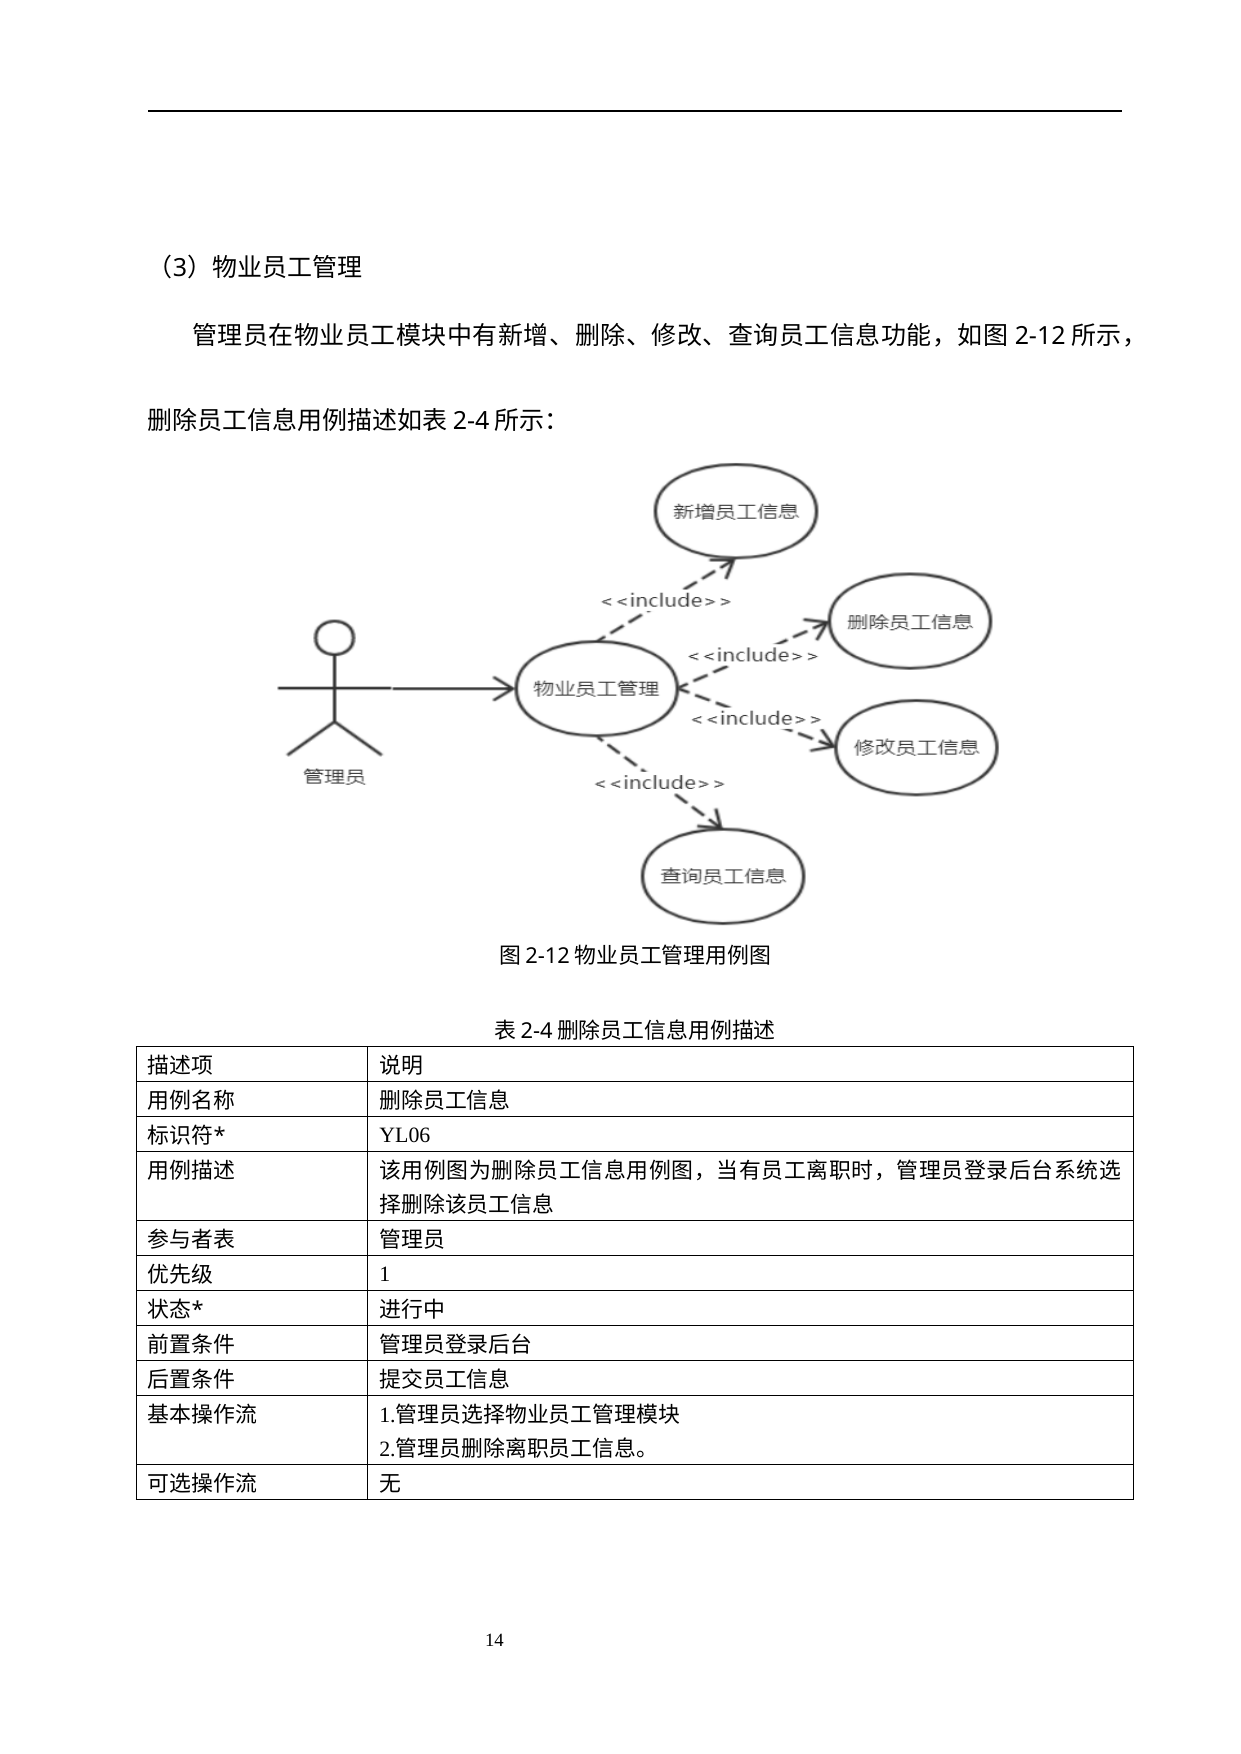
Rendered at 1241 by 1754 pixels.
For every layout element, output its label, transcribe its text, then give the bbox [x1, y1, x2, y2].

table_cell YL06 [368, 1117, 1133, 1151]
table_cell 提交员工信息 [368, 1361, 1133, 1395]
table_cell 状态* [137, 1291, 367, 1325]
table_cell 进行中 [368, 1291, 1133, 1325]
table_cell 基本操作流 [137, 1396, 367, 1464]
text 图2-12物业员工管理用例图 [148, 937, 1122, 971]
text （3）物业员工管理 [148, 232, 1122, 300]
table_cell 管理员登录后台 [368, 1326, 1133, 1360]
table_header 说明 [368, 1047, 1133, 1081]
text 管理员在物业员工模块中有新增、删除、修改、查询员工信息功能，如图2-12所示，删除员工信息用例描述如表2-4所示： [148, 300, 1122, 452]
table_header 描述项 [137, 1047, 367, 1081]
table_cell 1 [368, 1256, 1133, 1290]
table_cell 该用例图为删除员工信息用例图，当有员工离职时，管理员登录后台系统选择删除该员工信息 [368, 1152, 1133, 1220]
picture [231, 461, 1038, 929]
table_cell 1.管理员选择物业员工管理模块 2.管理员删除离职员工信息。 [368, 1396, 1133, 1464]
table_cell 可选操作流 [137, 1465, 367, 1499]
table_cell 优先级 [137, 1256, 367, 1290]
table_cell 后置条件 [137, 1361, 367, 1395]
table_cell 删除员工信息 [368, 1082, 1133, 1116]
table_cell 前置条件 [137, 1326, 367, 1360]
table_cell 管理员 [368, 1221, 1133, 1255]
table_cell 用例名称 [137, 1082, 367, 1116]
text 表2-4删除员工信息用例描述 [148, 1012, 1122, 1046]
table_cell 用例描述 [137, 1152, 367, 1220]
table_cell 标识符* [137, 1117, 367, 1151]
table_cell 参与者表 [137, 1221, 367, 1255]
table_cell 无 [368, 1465, 1133, 1499]
